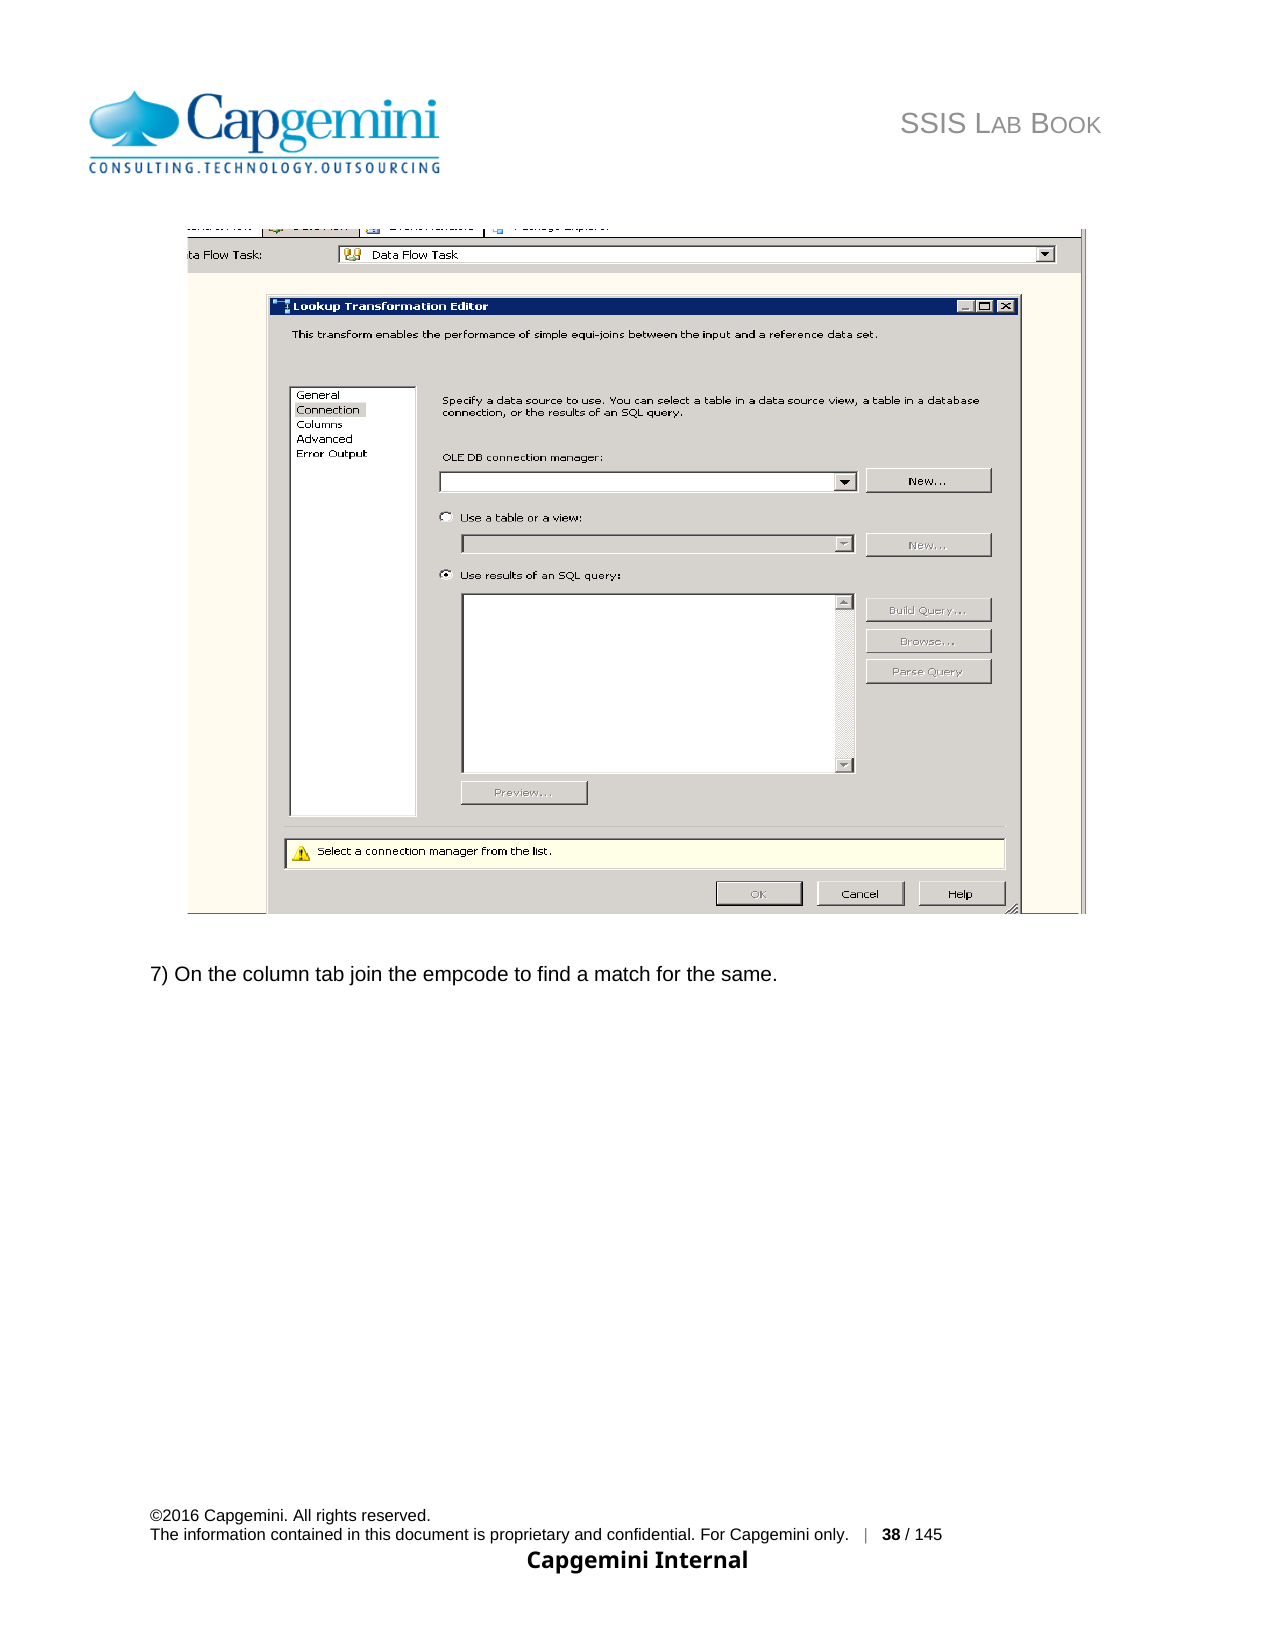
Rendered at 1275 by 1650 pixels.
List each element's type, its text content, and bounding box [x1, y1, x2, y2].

text 7) On the column tab join the empcode to find a match for the same. [150, 962, 1125, 986]
picture [187, 229, 1088, 914]
picture [87, 89, 443, 177]
